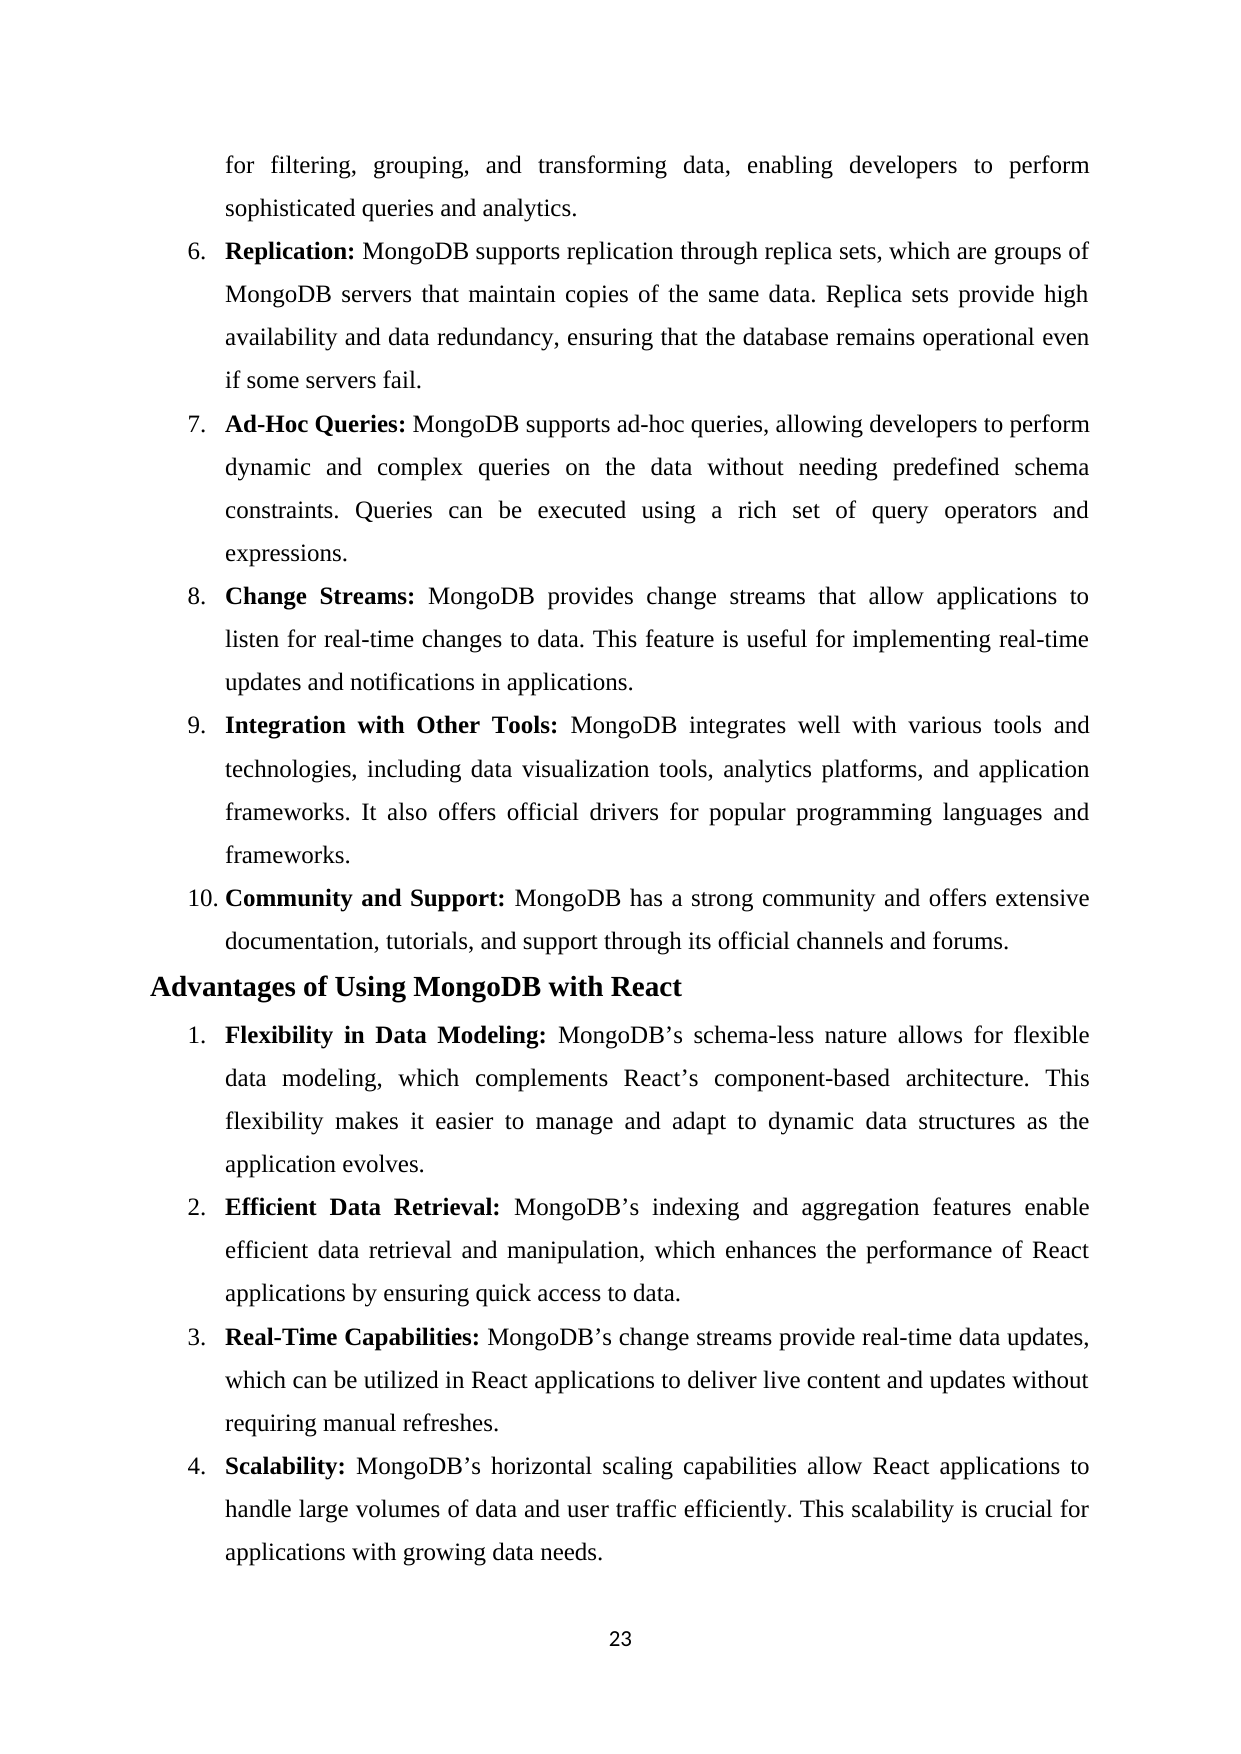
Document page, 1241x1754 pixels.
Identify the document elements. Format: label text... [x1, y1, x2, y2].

list Integration with Other Tools: MongoDB integrates well with various tools and technologies, including data visualization tools, analytics platforms, and application frameworks. It also offers official drivers for popular programming languages and frameworks. [187, 711, 1090, 869]
list Efficient Data Retrieval: MongoDB’s indexing and aggregation features enable efficient data retrieval and manipulation, which enhances the performance of React applications by ensuring quick access to data. [187, 1192, 1090, 1307]
list Scalability: MongoDB’s horizontal scaling capabilities allow React applications to handle large volumes of data and user traffic efficiently. This scalability is crucial for applications with growing data needs. [187, 1451, 1090, 1566]
list Change Streams: MongoDB provides change streams that allow applications to listen for real-time changes to data. This feature is useful for implementing real-time updates and notifications in applications. [187, 581, 1090, 696]
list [187, 150, 1090, 222]
list Community and Support: MongoDB has a strong community and offers extensive documentation, tutorials, and support through its official channels and forums. [187, 883, 1090, 955]
list Real-Time Capabilities: MongoDB’s change streams provide real-time data updates, which can be utilized in React applications to deliver live content and updates without requiring manual refreshes. [187, 1322, 1090, 1437]
text Advantages of Using MongoDB with React [150, 969, 1090, 1003]
list Flexibility in Data Modeling: MongoDB’s schema-less nature allows for flexible data modeling, which complements React’s component-based architecture. This flexibility makes it easier to manage and adapt to dynamic data structures as the application evolves. [187, 1020, 1090, 1178]
list Ad-Hoc Queries: MongoDB supports ad-hoc queries, allowing developers to perform dynamic and complex queries on the data without needing predefined schema constraints. Queries can be executed using a rich set of query operators and expressions. [187, 409, 1090, 567]
list Replication: MongoDB supports replication through replica sets, which are groups of MongoDB servers that maintain copies of the same data. Replica sets provide high availability and data redundancy, ensuring that the database remains operational even if some servers fail. [187, 236, 1090, 394]
